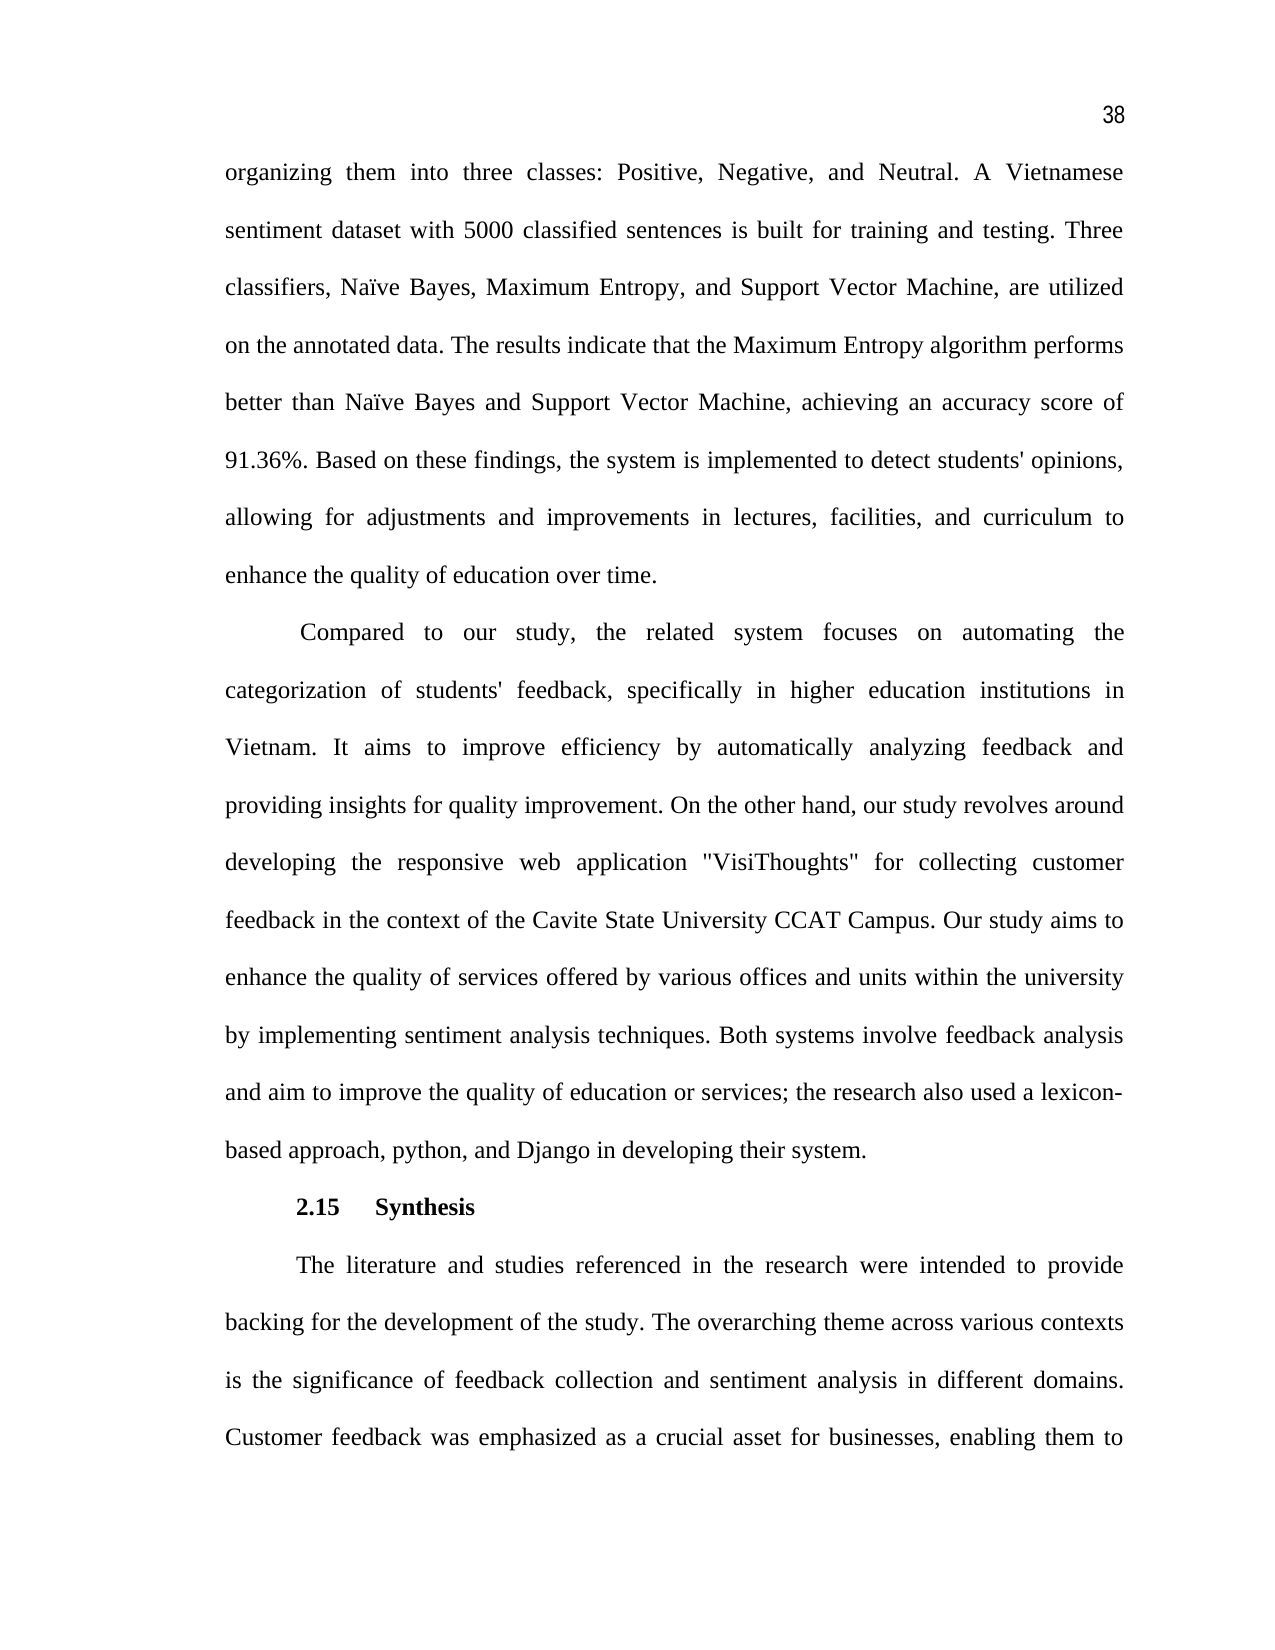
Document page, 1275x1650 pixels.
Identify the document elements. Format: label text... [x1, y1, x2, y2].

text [225, 1250, 1125, 1451]
text Compared to our study, the related system focuses on automating the categorization of students' feedback, specifically in higher education institutions in Vietnam. It aims to improve efficiency by automatically analyzing feedback and providing insights for quality improvement. On the other hand, our study revolves around developing the responsive web application "VisiThoughts" for collecting customer feedback in the context of the Cavite State University CCAT Campus. Our study aims to enhance the quality of services offered by various offices and units within the university by implementing sentiment analysis techniques. Both systems involve feedback analysis and aim to improve the quality of education or services; the research also used a lexicon-based approach, python, and Django in developing their system. [225, 617, 1125, 1163]
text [225, 157, 1125, 588]
subtitle Synthesis [225, 1192, 1125, 1221]
